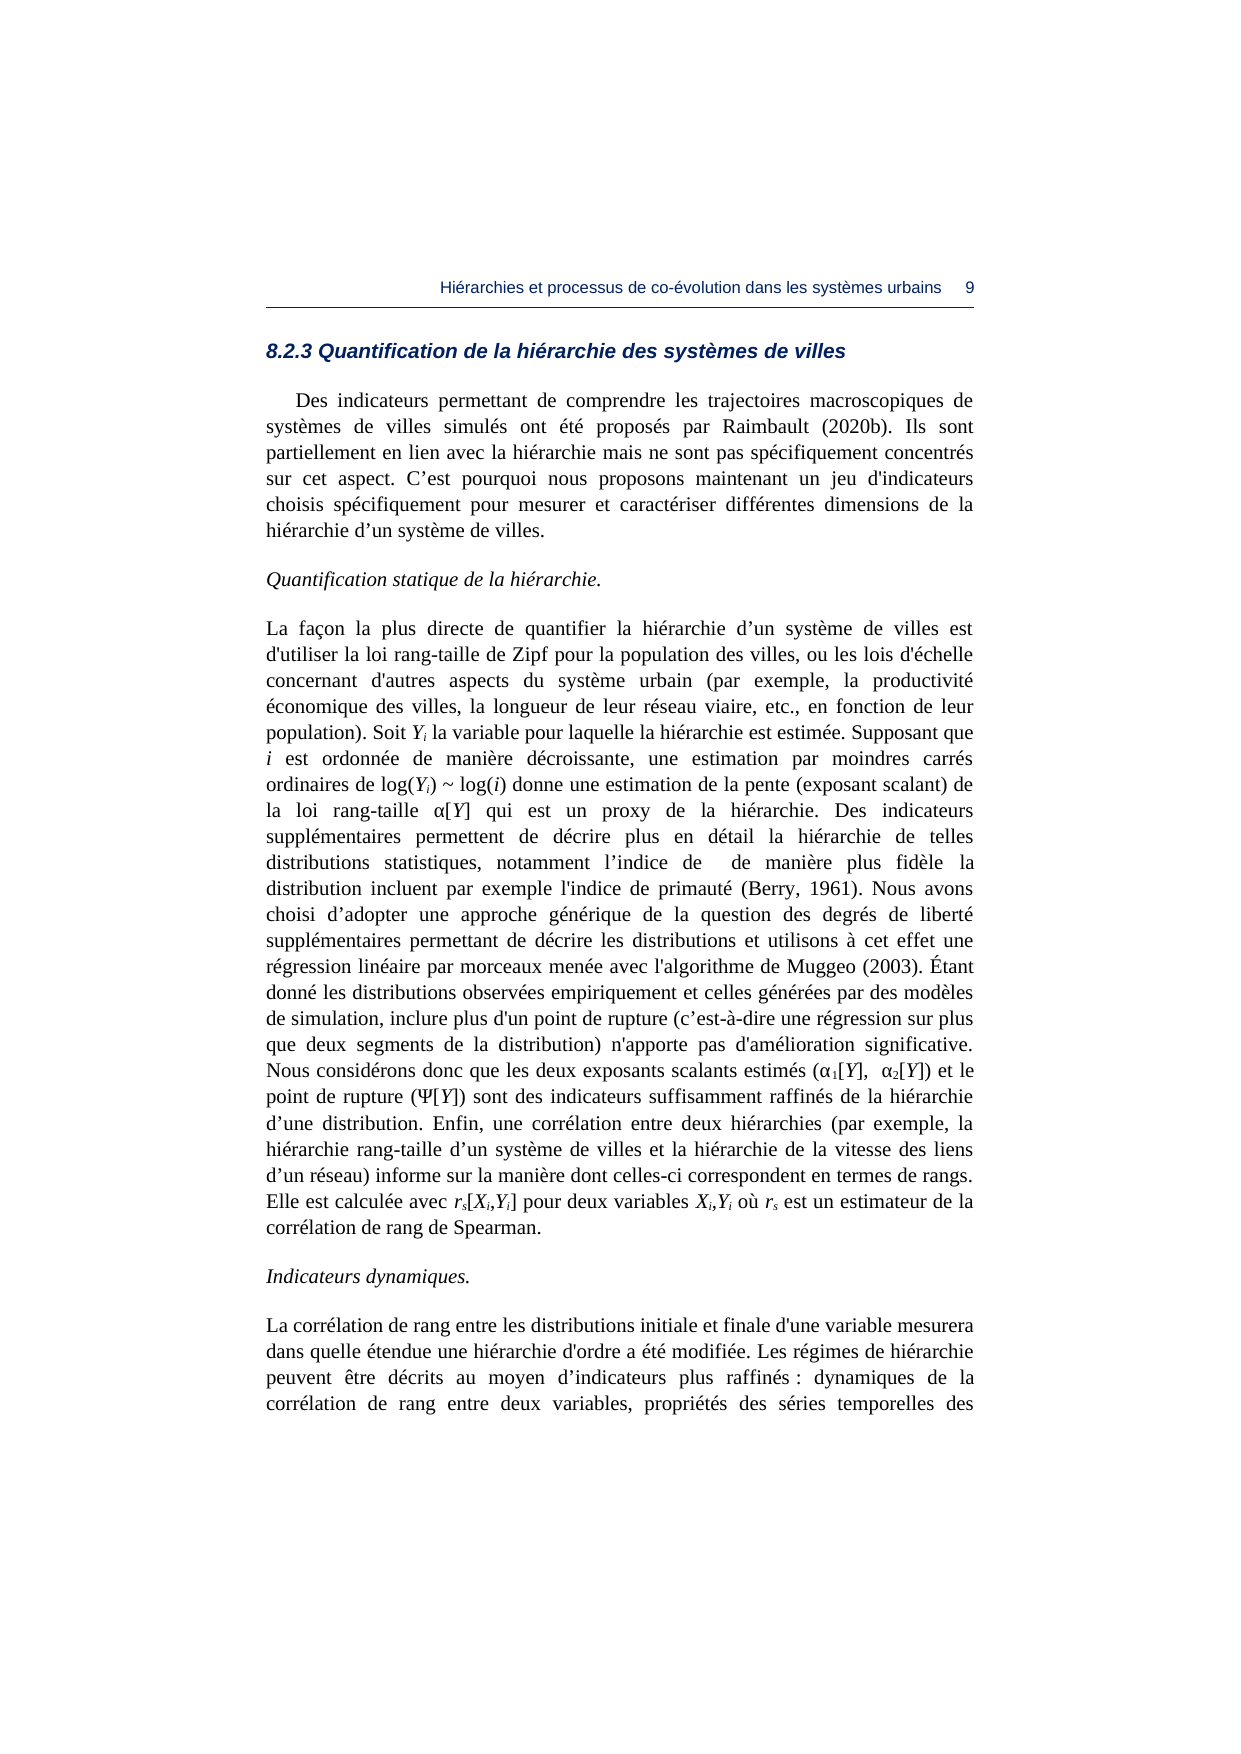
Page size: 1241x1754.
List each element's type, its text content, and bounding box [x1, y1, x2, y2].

text Indicateurs dynamiques. [266, 1262, 974, 1288]
text La façon la plus directe de quantifier la hiérarchie d’un système de villes est d'utiliser la loi rang-taille de Zipf pour la population des villes, ou les lois d'échelle concernant d'autres aspects du système urbain (par exemple, la productivité économique des villes, la longueur de leur réseau viaire, etc., en fonction de leur population). Soit Yi la variable pour laquelle la hiérarchie est estimée. Supposant que i est ordonnée de manière décroissante, une estimation par moindres carrés ordinaires de log(Yi) ~ log(i) donne une estimation de la pente (exposant scalant) de la loi rang-taille α[Y] qui est un proxy de la hiérarchie. Des indicateurs supplémentaires permettent de décrire plus en détail la hiérarchie de telles distributions statistiques, notamment l’indice de de manière plus fidèle la distribution incluent par exemple l'indice de primauté (Berry, 1961). Nous avons choisi d’adopter une approche générique de la question des degrés de liberté supplémentaires permettant de décrire les distributions et utilisons à cet effet une régression linéaire par morceaux menée avec l'algorithme de Muggeo (2003). Étant donné les distributions observées empiriquement et celles générées par des modèles de simulation, inclure plus d'un point de rupture (c’est-à-dire une régression sur plus que deux segments de la distribution) n'apporte pas d'amélioration significative. Nous considérons donc que les deux exposants scalants estimés (α1[Y], α2[Y]) et le point de rupture (Ψ[Y]) sont des indicateurs suffisamment raffinés de la hiérarchie d’une distribution. Enfin, une corrélation entre deux hiérarchies (par exemple, la hiérarchie rang-taille d’un système de villes et la hiérarchie de la vitesse des liens d’un réseau) informe sur la manière dont celles-ci correspondent en termes de rangs. Elle est calculée avec rs[Xi,Yi] pour deux variables Xi,Yi où rs est un estimateur de la corrélation de rang de Spearman. [266, 614, 974, 1239]
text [266, 1311, 974, 1415]
text Quantification statique de la hiérarchie. [266, 565, 974, 591]
text Des indicateurs permettant de comprendre les trajectoires macroscopiques de systèmes de villes simulés ont été proposés par Raimbault (2020b). Ils sont partiellement en lien avec la hiérarchie mais ne sont pas spécifiquement concentrés sur cet aspect. C’est pourquoi nous proposons maintenant un jeu d'indicateurs choisis spécifiquement pour mesurer et caractériser différentes dimensions de la hiérarchie d’un système de villes. [266, 386, 974, 542]
subtitle 8.2.3 Quantification de la hiérarchie des systèmes de villes [266, 337, 974, 363]
